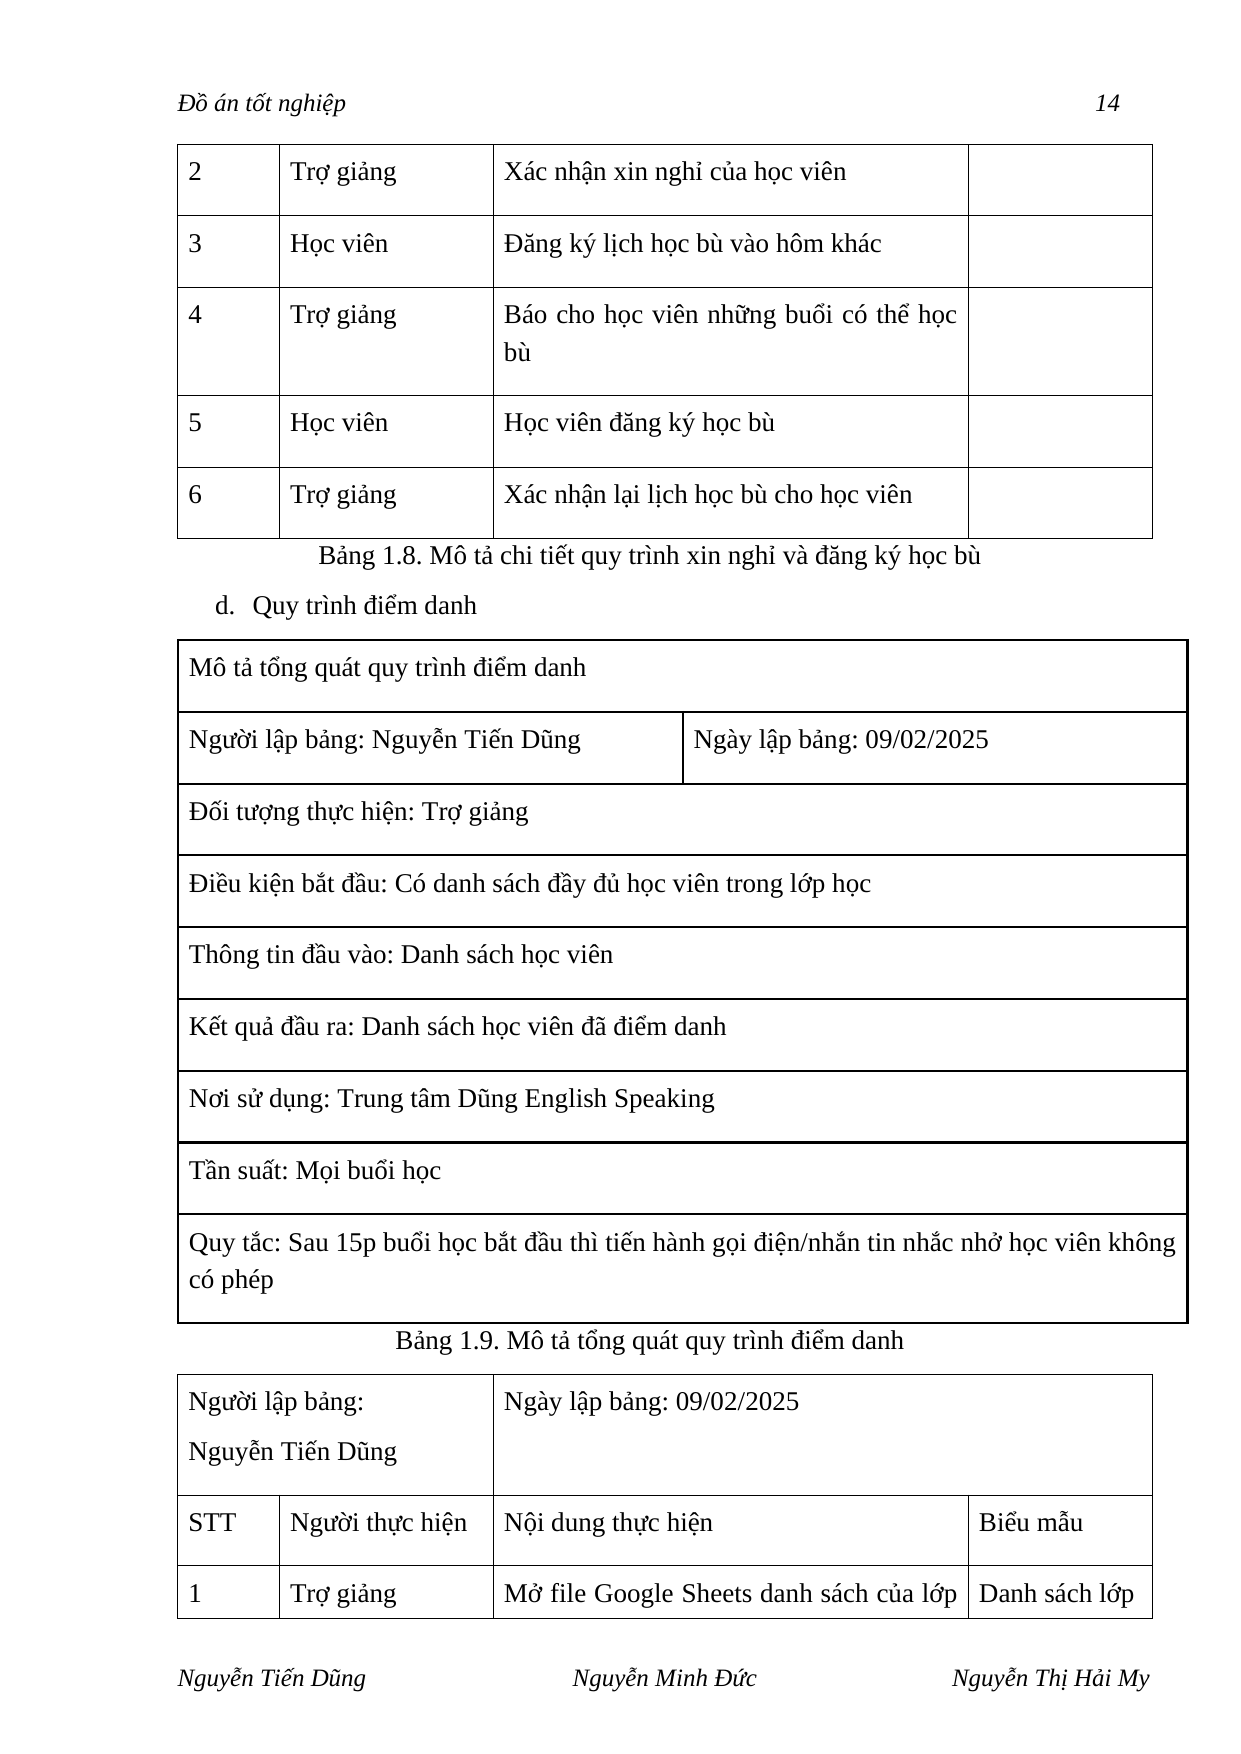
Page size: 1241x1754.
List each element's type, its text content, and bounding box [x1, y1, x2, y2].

table_cell Nơi sử dụng: Trung tâm Dũng English Speaking [179, 1072, 1186, 1141]
table_cell Báo cho học viên những buổi có thể học bù [494, 288, 968, 395]
table_header Mô tả tổng quát quy trình điểm danh [179, 641, 1186, 711]
table_cell [969, 145, 1152, 215]
table_cell Học viên [280, 396, 493, 467]
table_cell Danh sách lớp [969, 1566, 1152, 1618]
table_cell Tần suất: Mọi buổi học [179, 1144, 1186, 1213]
text Bảng 1.9. Mô tả tổng quát quy trình điểm danh [177, 1324, 1122, 1355]
table_cell 3 [178, 216, 279, 287]
table_cell Trợ giảng [280, 288, 493, 395]
table_cell Quy tắc: Sau 15p buổi học bắt đầu thì tiến hành gọi điện/nhắn tin nhắc nhở học viên không có phép [179, 1215, 1186, 1322]
table_cell Kết quả đầu ra: Danh sách học viên đã điểm danh [179, 1000, 1186, 1069]
table_cell Xác nhận lại lịch học bù cho học viên [494, 468, 968, 538]
table_cell STT [178, 1496, 279, 1565]
table_cell Người lập bảng: Nguyễn Tiến Dũng [179, 713, 682, 782]
table_cell [969, 468, 1152, 538]
table_cell Trợ giảng [280, 145, 493, 215]
table_cell 1 [178, 1566, 279, 1618]
table_cell Xác nhận xin nghỉ của học viên [494, 145, 968, 215]
table_cell 4 [178, 288, 279, 395]
table_cell [969, 216, 1152, 287]
table_cell Học viên [280, 216, 493, 287]
table_cell Điều kiện bắt đầu: Có danh sách đầy đủ học viên trong lớp học [179, 856, 1186, 926]
table_header Người lập bảng: Nguyễn Tiến Dũng [178, 1375, 493, 1494]
text Bảng 1.8. Mô tả chi tiết quy trình xin nghỉ và đăng ký học bù [177, 539, 1122, 571]
table_cell Nội dung thực hiện [494, 1496, 968, 1565]
table_cell Thông tin đầu vào: Danh sách học viên [179, 928, 1186, 998]
table_cell Ngày lập bảng: 09/02/2025 [684, 713, 1186, 782]
table_cell Biểu mẫu [969, 1496, 1152, 1565]
table_header Ngày lập bảng: 09/02/2025 [494, 1375, 1152, 1494]
table_cell [969, 396, 1152, 467]
table_cell Đối tượng thực hiện: Trợ giảng [179, 785, 1186, 854]
table_cell 2 [178, 145, 279, 215]
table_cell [494, 1566, 968, 1618]
table_cell Trợ giảng [280, 1566, 493, 1618]
table_cell [969, 288, 1152, 395]
table_cell Người thực hiện [280, 1496, 493, 1565]
table_cell 5 [178, 396, 279, 467]
table_cell Đăng ký lịch học bù vào hôm khác [494, 216, 968, 287]
table_cell Trợ giảng [280, 468, 493, 538]
table_cell Học viên đăng ký học bù [494, 396, 968, 467]
table_cell 6 [178, 468, 279, 538]
list Quy trình điểm danh [215, 589, 1122, 620]
